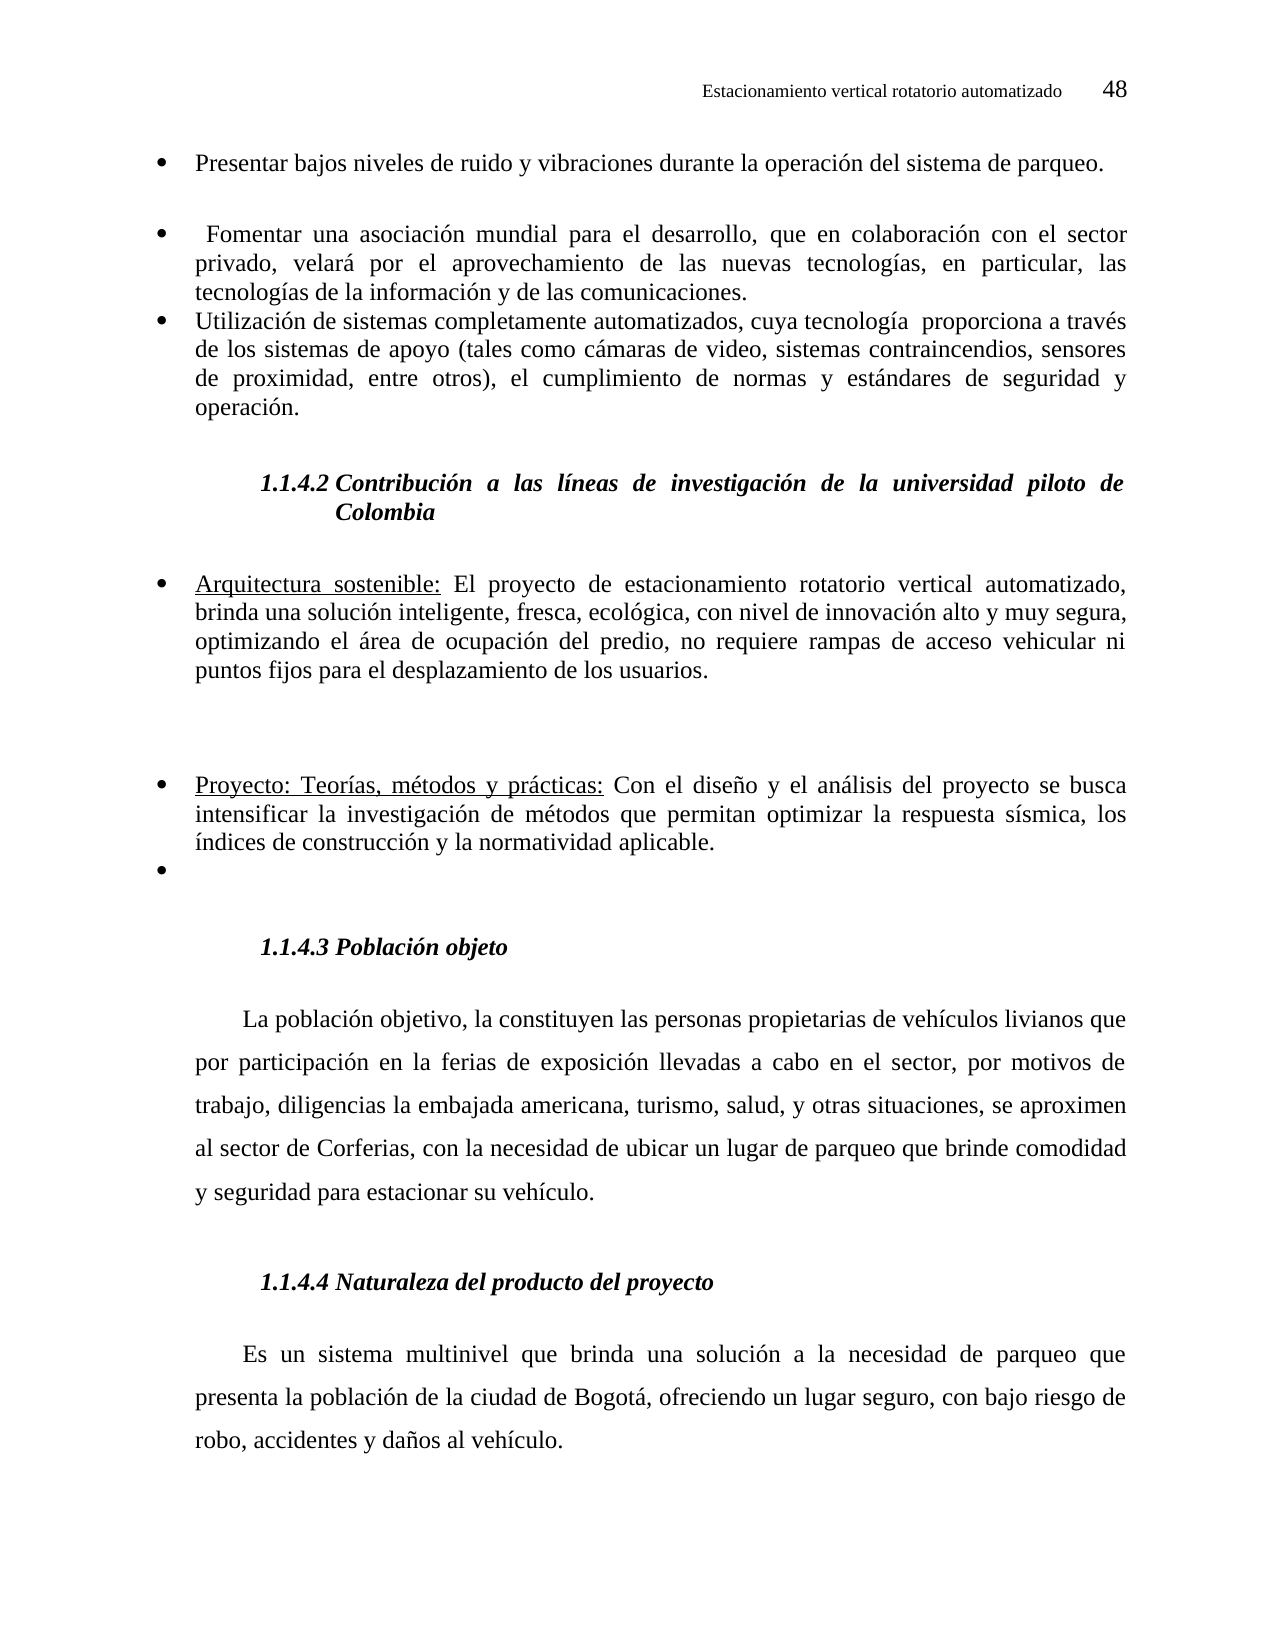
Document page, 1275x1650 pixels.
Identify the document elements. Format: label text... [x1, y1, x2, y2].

list Presentar bajos niveles de ruido y vibraciones durante la operación del sistema de parqueo. [157, 148, 1127, 176]
list Fomentar una asociación mundial para el desarrollo, que en colaboración con el sector privado, velará por el aprovechamiento de las nuevas tecnologías, en particular, las tecnologías de la información y de las comunicaciones. [157, 219, 1127, 306]
subtitle Naturaleza del producto del proyecto [260, 1267, 1127, 1296]
text Es un sistema multinivel que brinda una solución a la necesidad de parqueo que presenta la población de la ciudad de Bogotá, ofreciendo un lugar seguro, con bajo riesgo de robo, accidentes y daños al vehículo. [195, 1339, 1127, 1454]
list Arquitectura sostenible: El proyecto de estacionamiento rotatorio vertical automatizado, brinda una solución inteligente, fresca, ecológica, con nivel de innovación alto y muy segura, optimizando el área de ocupación del predio, no requiere rampas de acceso vehicular ni puntos fijos para el desplazamiento de los usuarios. [157, 569, 1127, 684]
list Utilización de sistemas completamente automatizados, cuya tecnología proporciona a través de los sistemas de apoyo (tales como cámaras de video, sistemas contraincendios, sensores de proximidad, entre otros), el cumplimiento de normas y estándares de seguridad y operación. [157, 306, 1127, 421]
list Proyecto: Teorías, métodos y prácticas: Con el diseño y el análisis del proyecto se busca intensificar la investigación de métodos que permitan optimizar la respuesta sísmica, los índices de construcción y la normatividad aplicable. [157, 770, 1127, 856]
text La población objetivo, la constituyen las personas propietarias de vehículos livianos que por participación en la ferias de exposición llevadas a cabo en el sector, por motivos de trabajo, diligencias la embajada americana, turismo, salud, y otras situaciones, se aproximen al sector de Corferias, con la necesidad de ubicar un lugar de parqueo que brinde comodidad y seguridad para estacionar su vehículo. [195, 1004, 1127, 1205]
subtitle Contribución a las líneas de investigación de la universidad piloto de Colombia [260, 468, 1127, 526]
subtitle Población objeto [260, 932, 1127, 961]
